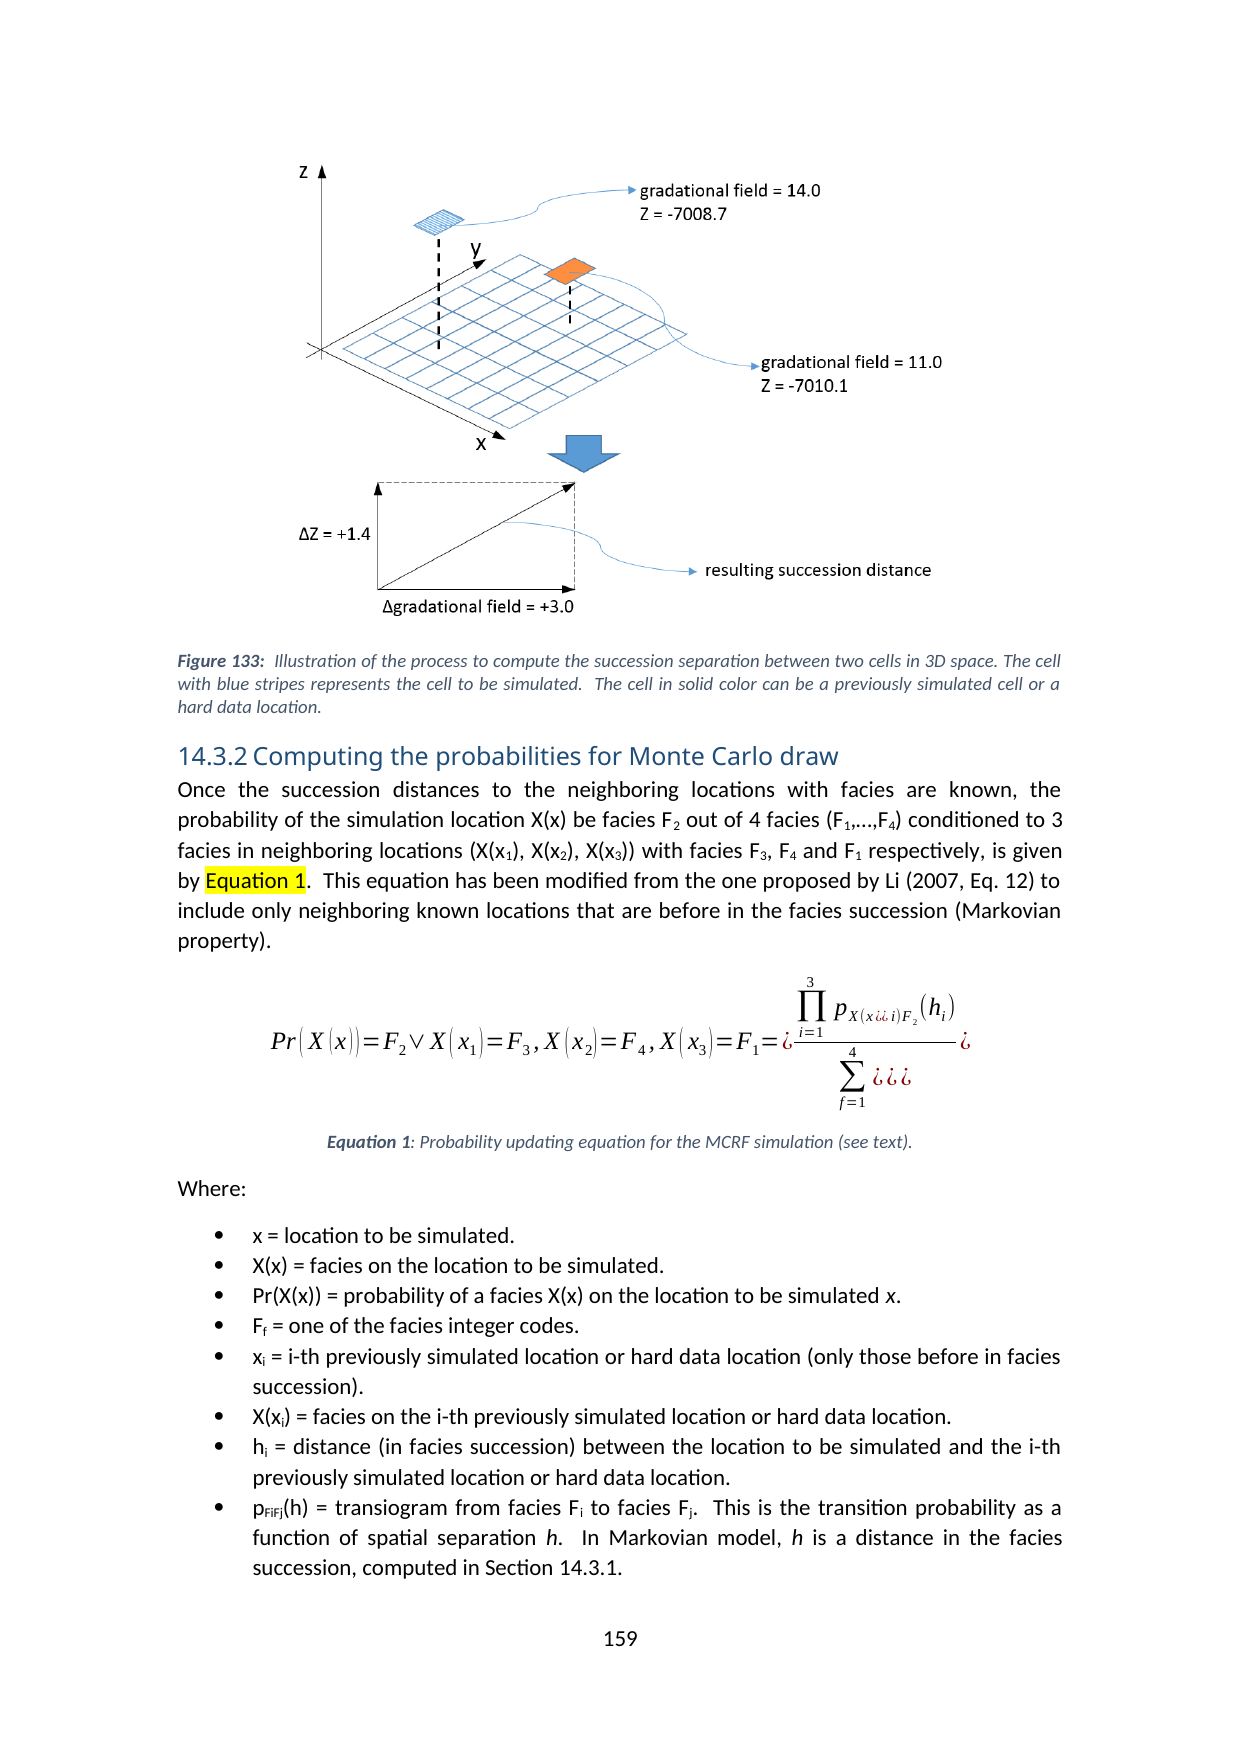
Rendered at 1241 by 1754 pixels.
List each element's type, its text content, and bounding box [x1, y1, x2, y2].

list Pr(X(x)) = probability of a facies X(x) on the location to be simulated x. [215, 1281, 1063, 1309]
text Equation 1: Probability updating equation for the MCRF simulation (see text). [177, 1130, 1063, 1153]
list X(xi) = facies on the i-th previously simulated location or hard data location. [215, 1402, 1063, 1430]
list xi = i-th previously simulated location or hard data location (only those before in facies succession). [215, 1342, 1063, 1400]
list pFiFj(h) = transiogram from facies Fi to facies Fj. This is the transition probability as a function of spatial separation h. In Markovian model, h is a distance in the facies succession, computed in Section 14.3.1. [215, 1493, 1063, 1581]
list Ff = one of the facies integer codes. [215, 1312, 1063, 1340]
text Figure 133: Illustration of the process to compute the succession separation between two cells in 3D space. The cell with blue stripes represents the cell to be simulated. The cell in solid color can be a previously simulated cell or a hard data location. [177, 649, 1063, 718]
list X(x) = facies on the location to be simulated. [215, 1251, 1063, 1279]
picture [286, 147, 954, 631]
subtitle Computing the probabilities for Monte Carlo draw [177, 739, 1063, 773]
list x = location to be simulated. [215, 1221, 1063, 1249]
list hi = distance (in facies succession) between the location to be simulated and the i-th previously simulated location or hard data location. [215, 1432, 1063, 1491]
text Where: [177, 1174, 1063, 1202]
text Once the succession distances to the neighboring locations with facies are known, the probability of the simulation location X(x) be facies F2 out of 4 facies (F1,…,F4) conditioned to 3 facies in neighboring locations (X(x1), X(x2), X(x3)) with facies F3, F4 and F1 respectively, is given by Equation 1. This equation has been modified from the one proposed by Li (2007, Eq. 12) to include only neighboring known locations that are before in the facies succession (Markovian property). [177, 775, 1063, 954]
